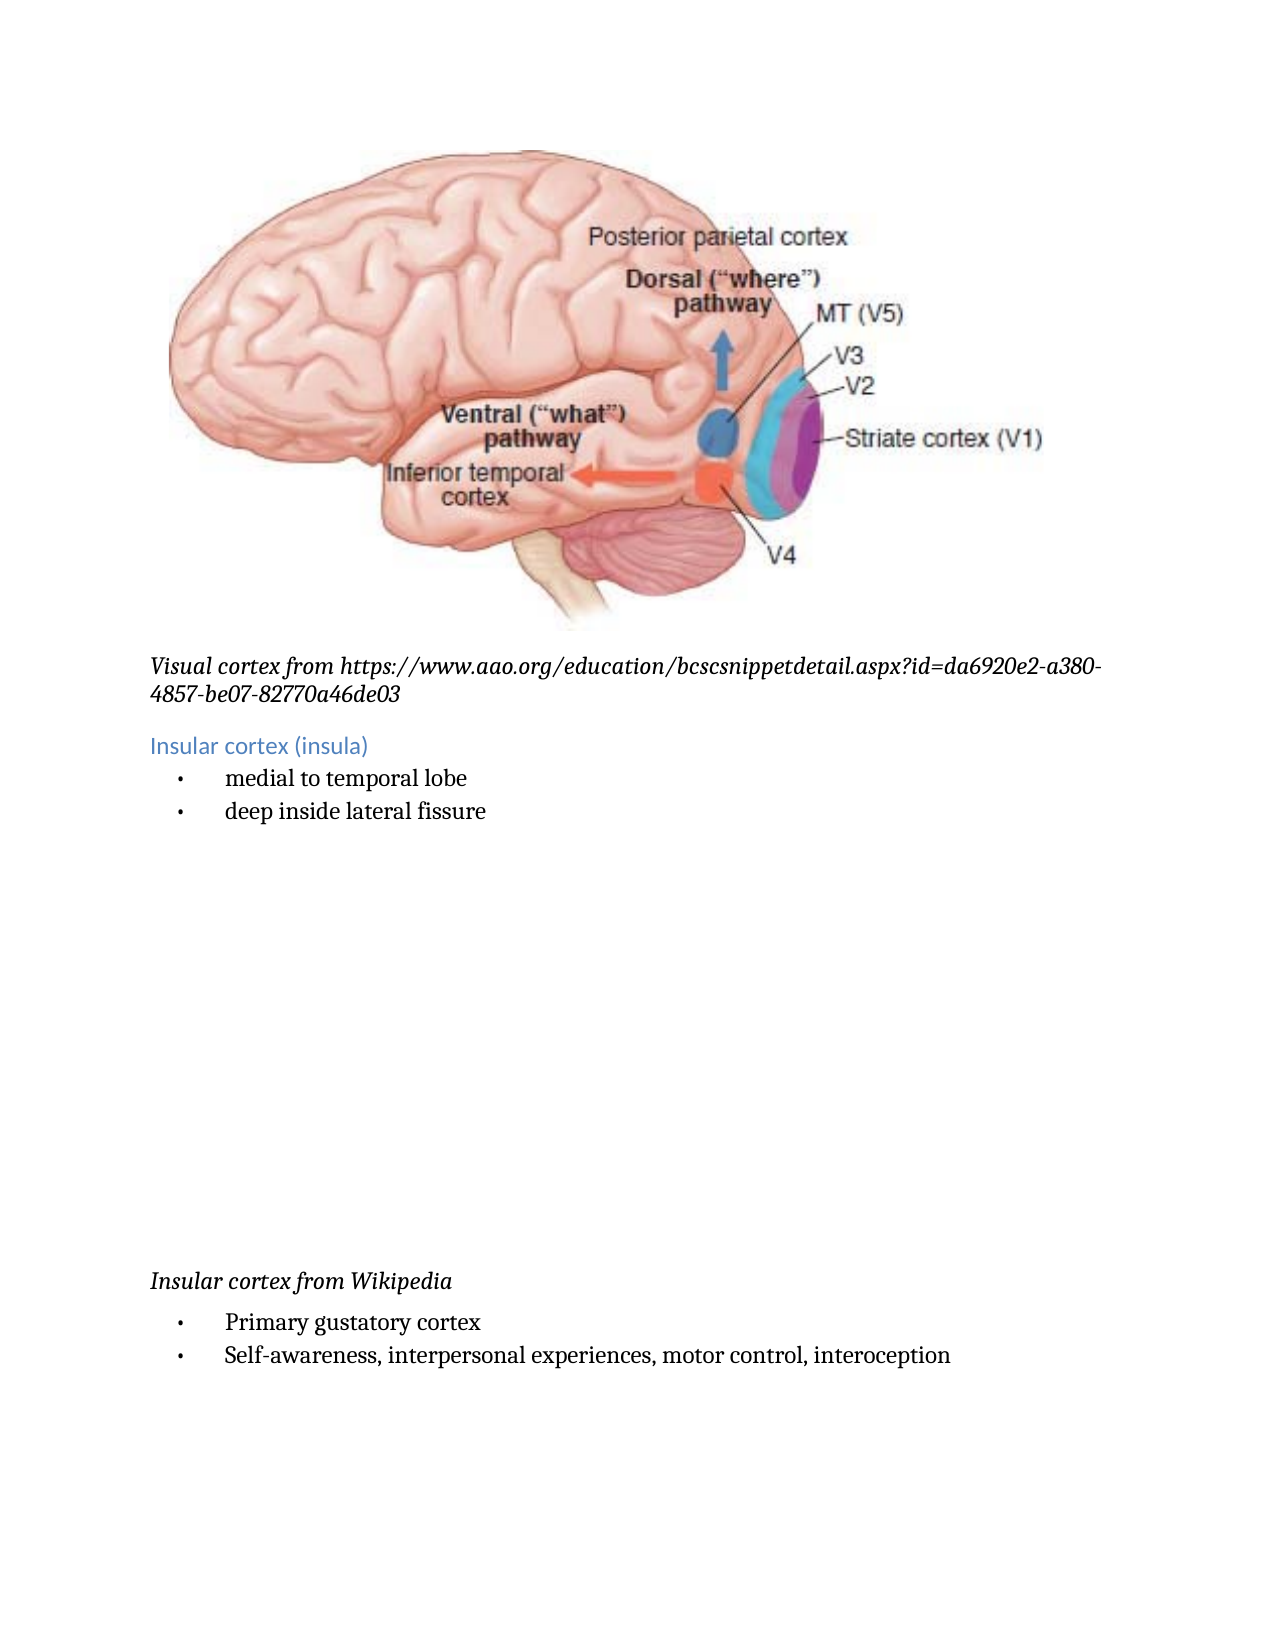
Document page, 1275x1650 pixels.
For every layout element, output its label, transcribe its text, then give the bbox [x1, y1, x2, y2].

list deep inside lateral fissure [175, 797, 1125, 825]
list Self-awareness, interpersonal experiences, motor control, interoception [175, 1341, 1125, 1369]
text Visual cortex from https://www.aao.org/education/bcscsnippetdetail.aspx?id=da6920e2-a380-4857-be07-82770a46de03 [150, 652, 1125, 709]
list medial to temporal lobe [175, 764, 1125, 793]
subtitle Insular cortex (insula) [150, 730, 1125, 760]
list Primary gustatory cortex [175, 1308, 1125, 1337]
picture [168, 150, 1044, 631]
text Insular cortex from Wikipedia [150, 1267, 1125, 1296]
